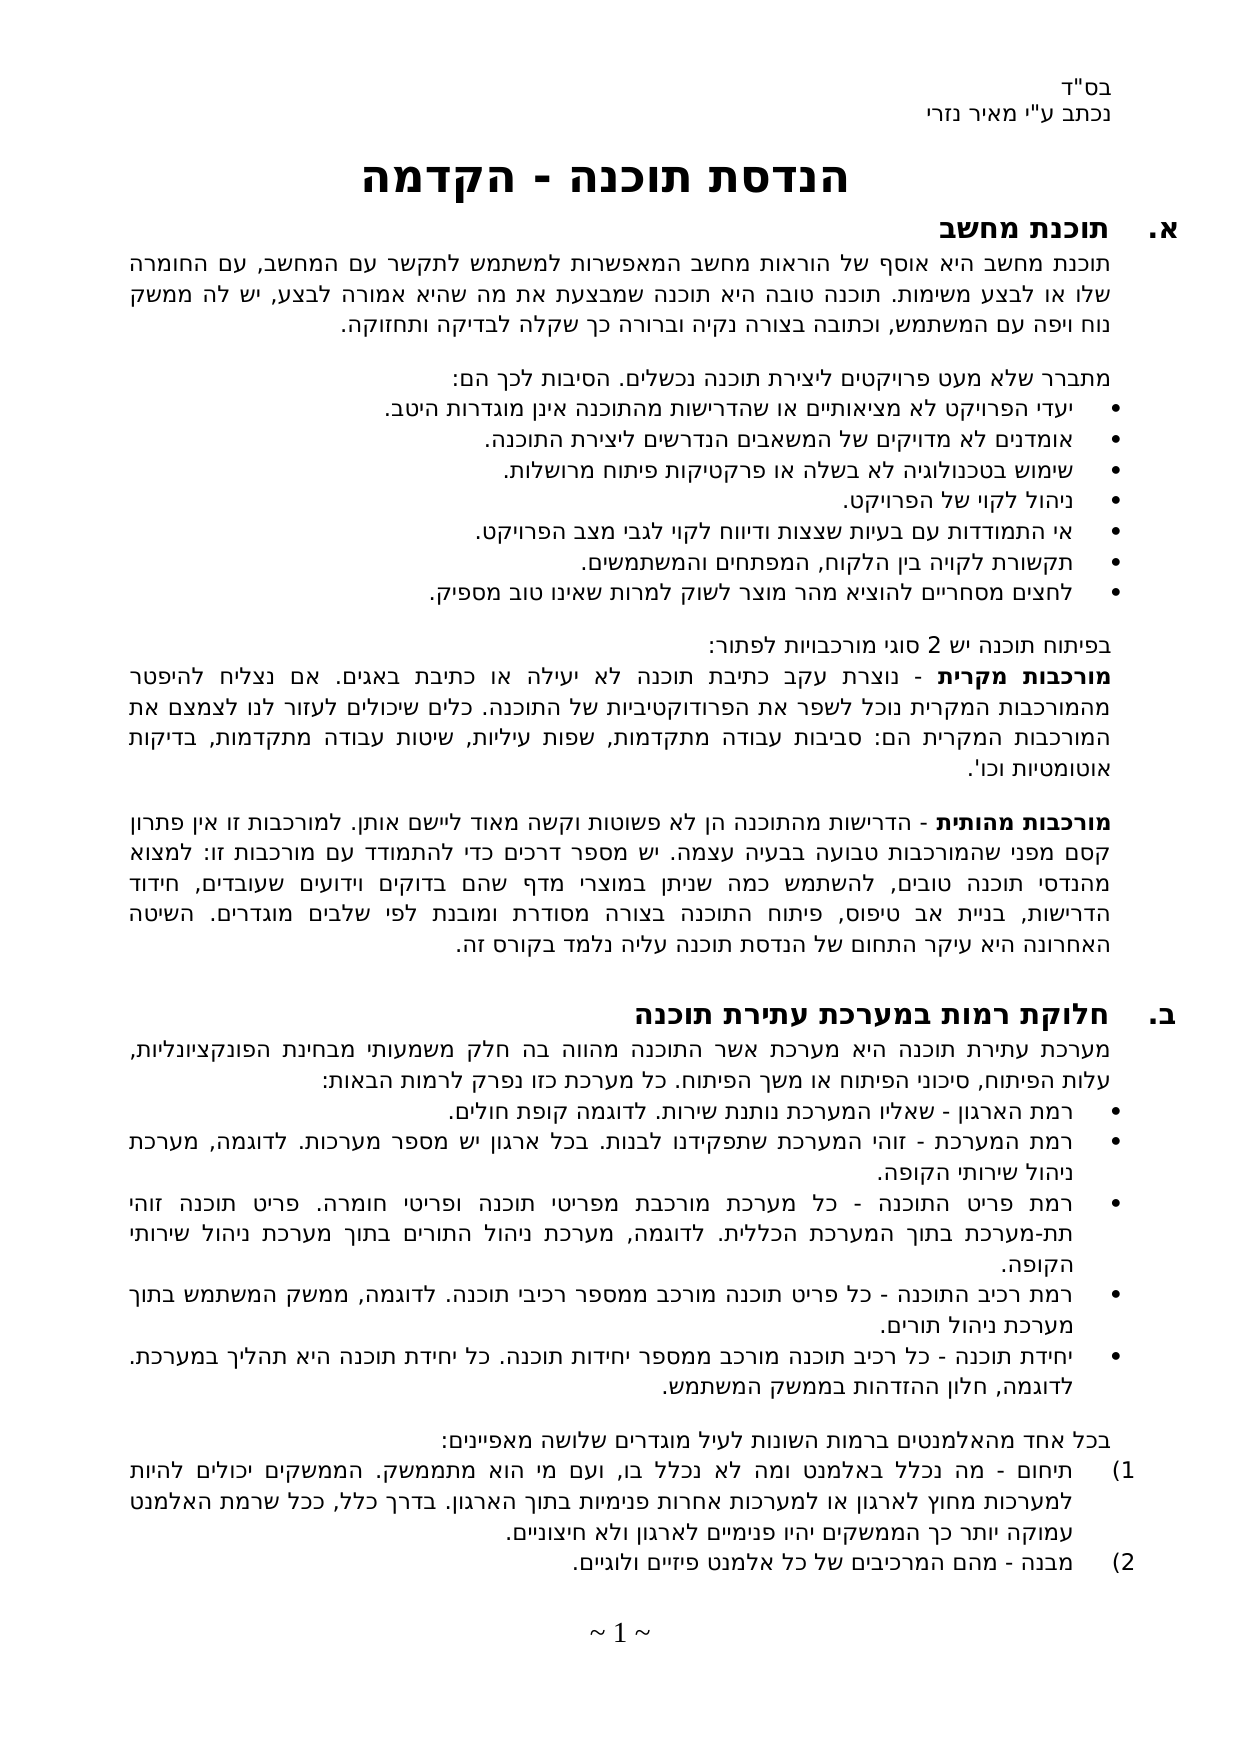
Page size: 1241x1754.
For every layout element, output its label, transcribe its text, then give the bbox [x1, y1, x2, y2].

list אי התמודדות עם בעיות שצצות ודיווח לקוי לגבי מצב הפרויקט. [128, 518, 1112, 545]
list לחצים מסחריים להוציא מהר מוצר לשוק למרות שאינו טוב מספיק. [128, 579, 1112, 606]
list תקשורת לקויה בין הלקוח, המפתחים והמשתמשים. [128, 549, 1112, 575]
list יחידת תוכנה - כל רכיב תוכנה מורכב ממספר יחידות תוכנה. כל יחידת תוכנה היא תהליך במערכת. לדוגמה, חלון ההזדהות בממשק המשתמש. [128, 1343, 1112, 1400]
list ניהול לקוי של הפרויקט. [128, 487, 1112, 514]
subtitle הנדסת תוכנה - הקדמה [128, 150, 1082, 203]
subtitle תוכנת מחשב [128, 211, 1147, 245]
list אומדנים לא מדויקים של המשאבים הנדרשים ליצירת התוכנה. [128, 426, 1112, 453]
list יעדי הפרויקט לא מציאותיים או שהדרישות מהתוכנה אינן מוגדרות היטב. [128, 396, 1112, 422]
list תיחום - מה נכלל באלמנט ומה לא נכלל בו, ועם מי הוא מתממשק. הממשקים יכולים להיות למערכות מחוץ לארגון או למערכות אחרות פנימיות בתוך הארגון. בדרך כלל, ככל שרמת האלמנט עמוקה יותר כך הממשקים יהיו פנימיים לארגון ולא חיצוניים. [128, 1458, 1112, 1546]
text תוכנת מחשב היא אוסף של הוראות מחשב המאפשרות למשתמש לתקשר עם המחשב, עם החומרה שלו או לבצע משימות. תוכנה טובה היא תוכנה שמבצעת את מה שהיא אמורה לבצע, יש לה ממשק נוח ויפה עם המשתמש, וכתובה בצורה נקיה וברורה כך שקלה לבדיקה ותחזוקה. [128, 250, 1112, 338]
list שימוש בטכנולוגיה לא בשלה או פרקטיקות פיתוח מרושלות. [128, 457, 1112, 483]
list רמת רכיב התוכנה - כל פריט תוכנה מורכב ממספר רכיבי תוכנה. לדוגמה, ממשק המשתמש בתוך מערכת ניהול תורים. [128, 1282, 1112, 1339]
text בכל אחד מהאלמנטים ברמות השונות לעיל מוגדרים שלושה מאפיינים: [128, 1427, 1112, 1454]
list רמת פריט התוכנה - כל מערכת מורכבת מפריטי תוכנה ופריטי חומרה. פריט תוכנה זוהי תת-מערכת בתוך המערכת הכללית. לדוגמה, מערכת ניהול התורים בתוך מערכת ניהול שירותי הקופה. [128, 1190, 1112, 1278]
list רמת המערכת - זוהי המערכת שתפקידנו לבנות. בכל ארגון יש מספר מערכות. לדוגמה, מערכת ניהול שירותי הקופה. [128, 1128, 1112, 1186]
list רמת הארגון - שאליו המערכת נותנת שירות. לדוגמה קופת חולים. [128, 1098, 1112, 1124]
list מבנה - מהם המרכיבים של כל אלמנט פיזיים ולוגיים. [128, 1549, 1112, 1576]
text מורכבות מהותית - הדרישות מהתוכנה הן לא פשוטות וקשה מאוד ליישם אותן. למורכבות זו אין פתרון קסם מפני שהמורכבות טבועה בבעיה עצמה. יש מספר דרכים כדי להתמודד עם מורכבות זו: למצוא מהנדסי תוכנה טובים, להשתמש כמה שניתן במוצרי מדף שהם בדוקים וידועים שעובדים, חידוד הדרישות, בניית אב טיפוס, פיתוח התוכנה בצורה מסודרת ומובנת לפי שלבים מוגדרים. השיטה האחרונה היא עיקר התחום של הנדסת תוכנה עליה נלמד בקורס זה. [128, 809, 1112, 958]
text מתברר שלא מעט פרויקטים ליצירת תוכנה נכשלים. הסיבות לכך הם: [128, 365, 1112, 392]
text מערכת עתירת תוכנה היא מערכת אשר התוכנה מהווה בה חלק משמעותי מבחינת הפונקציונליות, עלות הפיתוח, סיכוני הפיתוח או משך הפיתוח. כל מערכת כזו נפרק לרמות הבאות: [128, 1037, 1112, 1094]
text מורכבות מקרית - נוצרת עקב כתיבת תוכנה לא יעילה או כתיבת באגים. אם נצליח להיפטר מהמורכבות המקרית נוכל לשפר את הפרודוקטיביות של התוכנה. כלים שיכולים לעזור לנו לצמצם את המורכבות המקרית הם: סביבות עבודה מתקדמות, שפות עיליות, שיטות עבודה מתקדמות, בדיקות אוטומטיות וכו'. [128, 663, 1112, 782]
subtitle חלוקת רמות במערכת עתירת תוכנה [128, 998, 1147, 1032]
text בפיתוח תוכנה יש 2 סוגי מורכבויות לפתור: [128, 633, 1112, 659]
